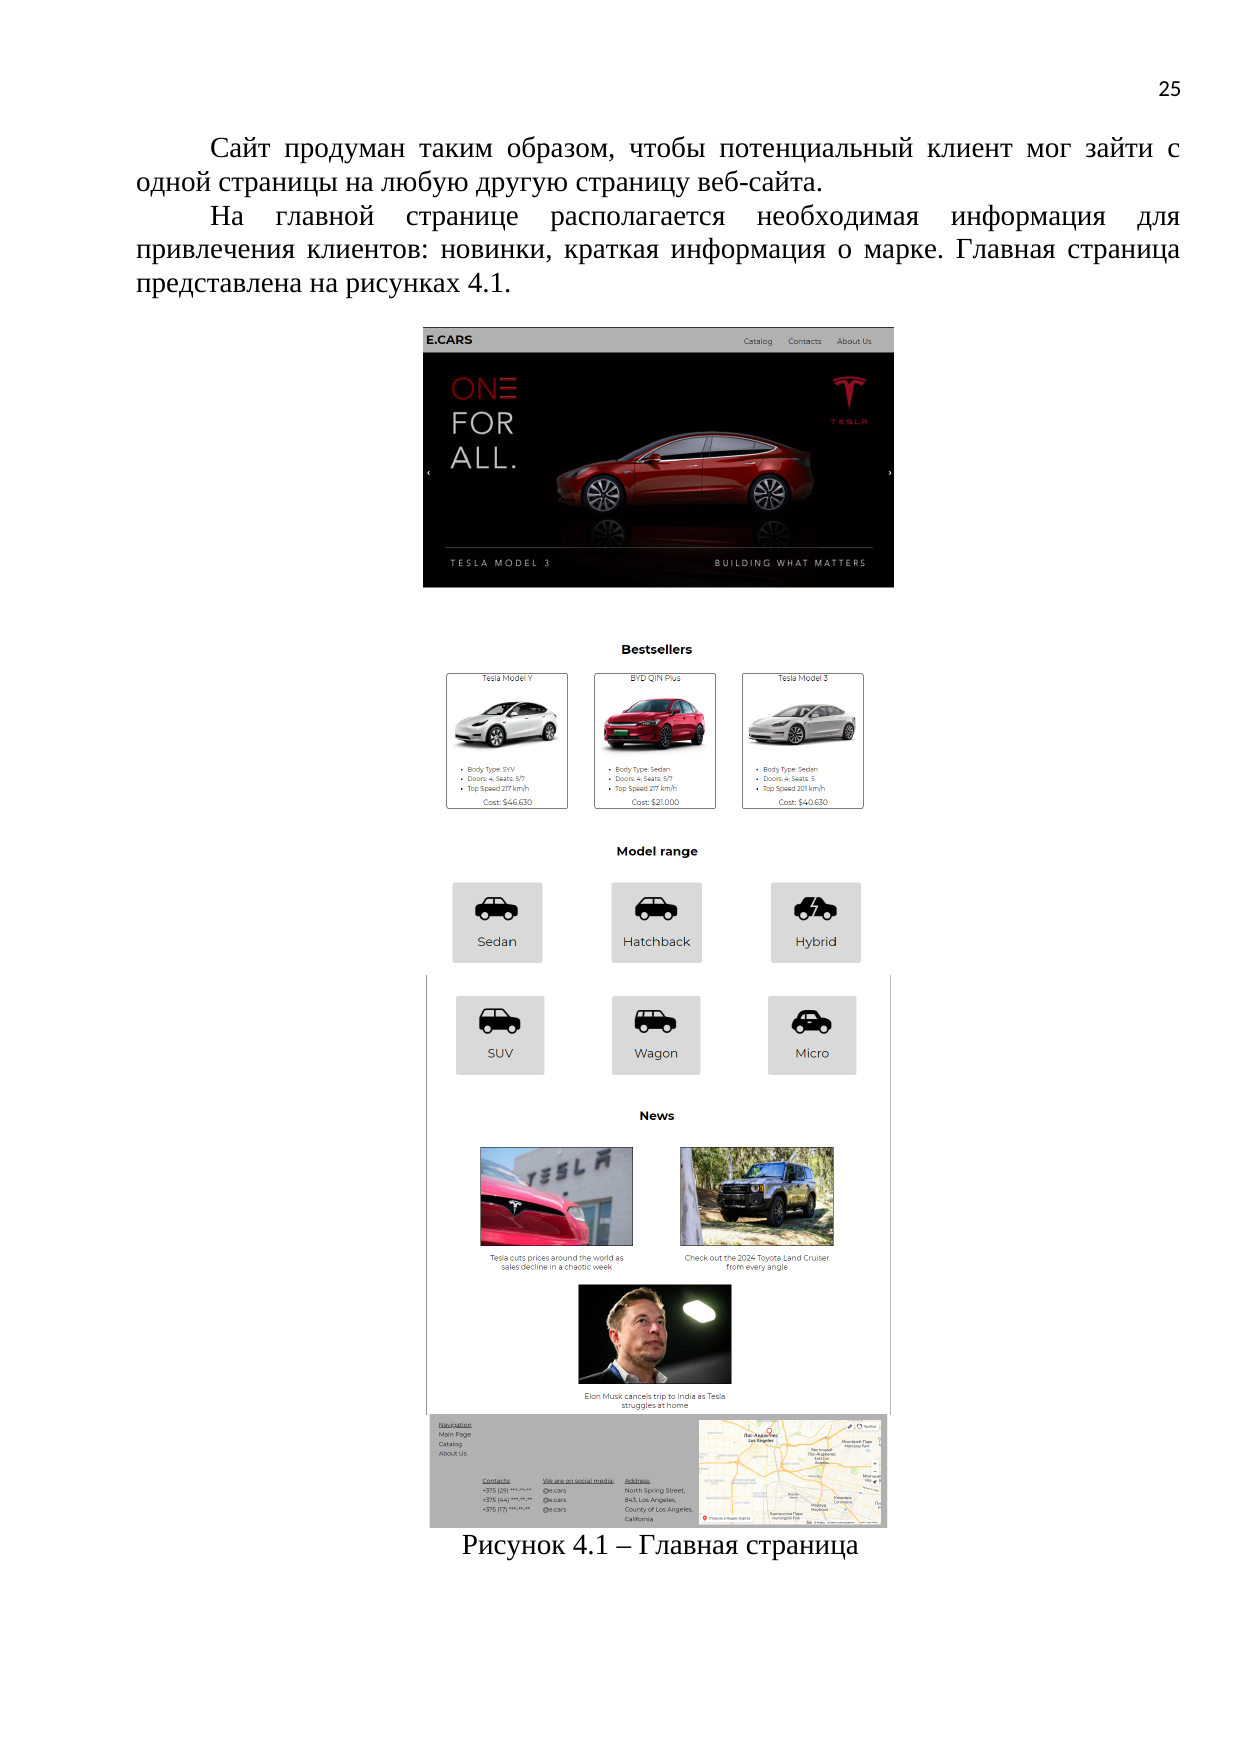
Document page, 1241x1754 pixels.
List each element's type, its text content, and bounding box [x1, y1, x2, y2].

text Рисунок 4.1 – Главная страница [62, 1527, 1184, 1561]
picture [422, 327, 895, 1528]
text На главной странице располагается необходимая информация для привлечения клиентов: новинки, краткая информация о марке. Главная страница представлена на рисунках 4.1. [136, 198, 1181, 298]
text Сайт продуман таким образом, чтобы потенциальный клиент мог зайти с одной страницы на любую другую страницу веб-сайта. [136, 131, 1181, 198]
